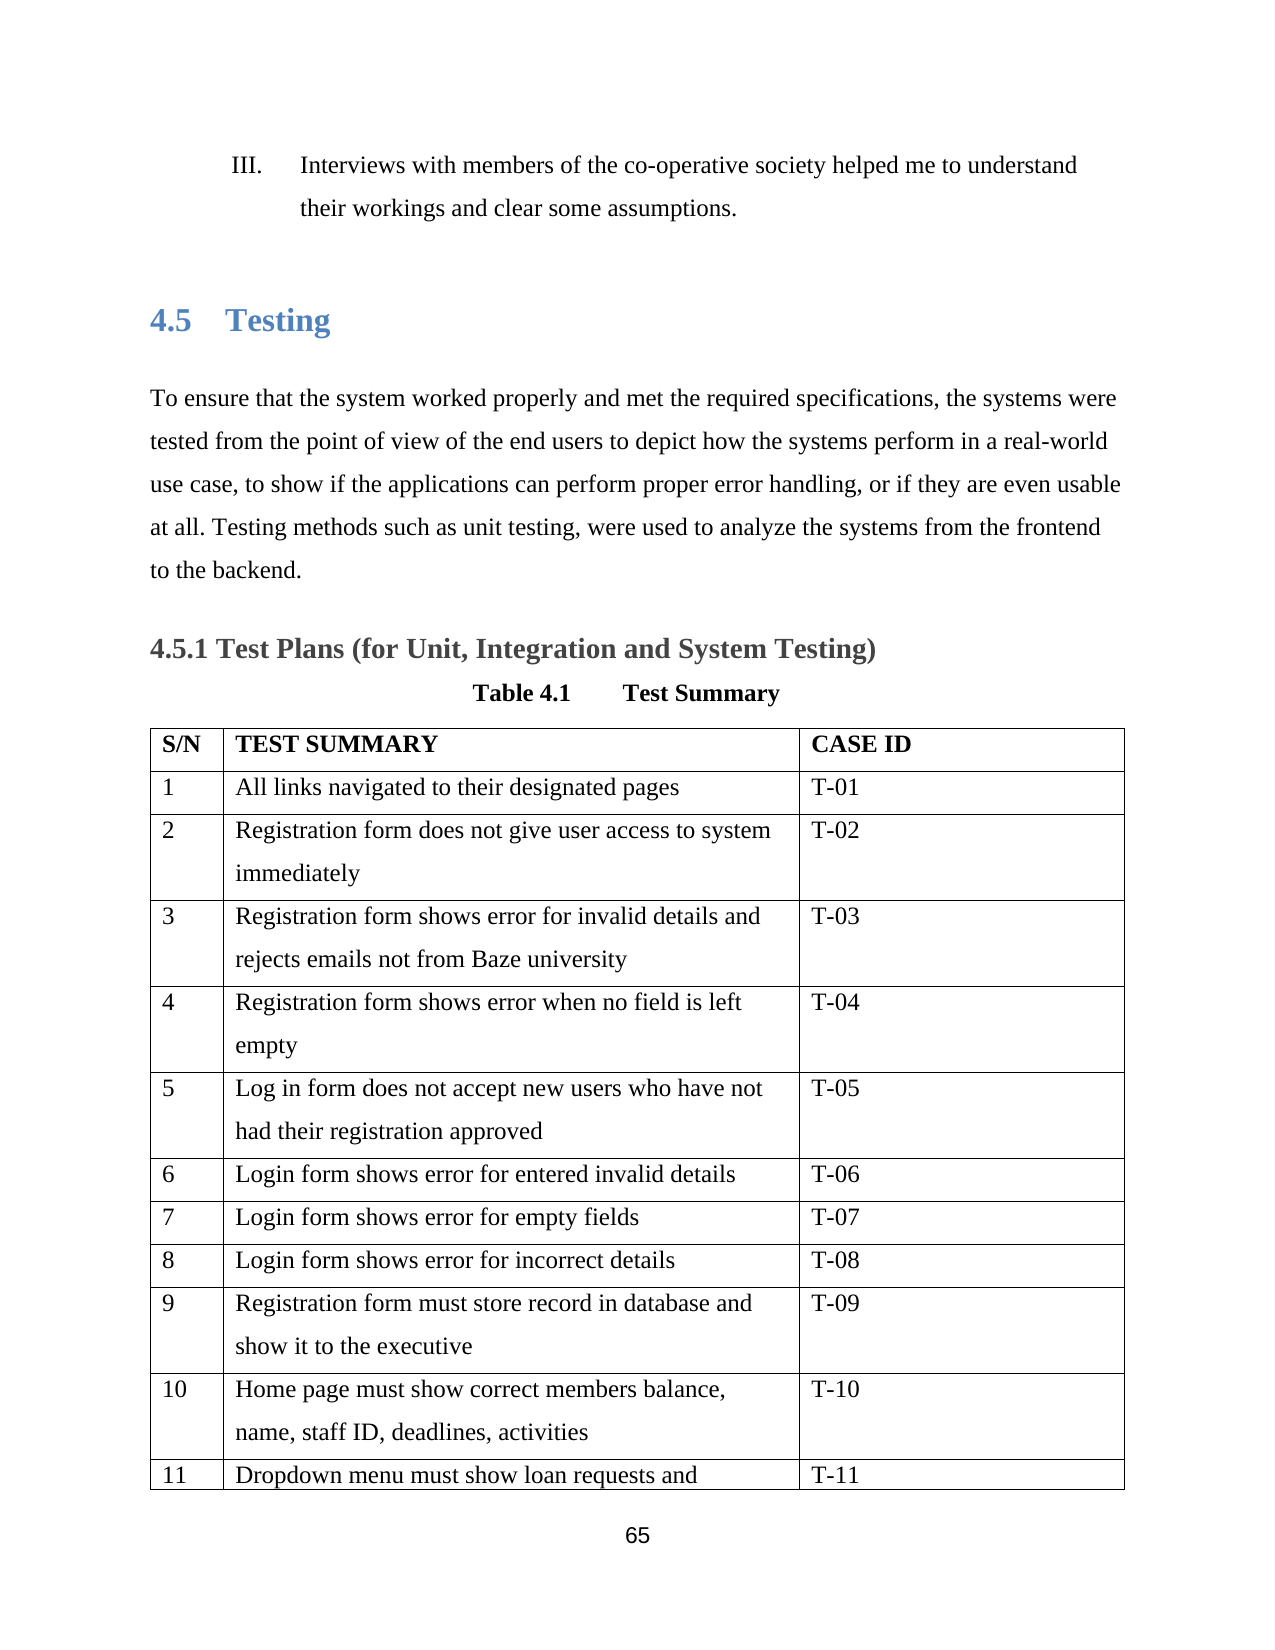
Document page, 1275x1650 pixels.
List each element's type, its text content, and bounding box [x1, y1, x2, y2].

subtitle 4.5 Testing [150, 300, 1125, 338]
table_cell Registration form shows error when no field is left empty [224, 987, 799, 1072]
table_header S/N [151, 729, 223, 771]
table_header CASE ID [800, 729, 1124, 771]
table_cell 6 [151, 1159, 223, 1201]
table_cell 11 [151, 1460, 223, 1489]
subtitle 4.5.1 Test Plans (for Unit, Integration and System Testing) [150, 632, 1125, 665]
text To ensure that the system worked properly and met the required specifications, the systems were tested from the point of view of the end users to depict how the systems perform in a real-world use case, to show if the applications can perform proper error handling, or if they are even usable at all. Testing methods such as unit testing, were used to analyze the systems from the frontend to the backend. [150, 383, 1125, 584]
table_cell T-02 [800, 815, 1124, 900]
list Interviews with members of the co-operative society helped me to understand their workings and clear some assumptions. [262, 150, 1125, 222]
table_cell 1 [151, 772, 223, 814]
text Table 4.1 Test Summary [150, 678, 1102, 707]
table_header TEST SUMMARY [224, 729, 799, 771]
table_cell T-01 [800, 772, 1124, 814]
table_cell 9 [151, 1288, 223, 1373]
table_cell Registration form shows error for invalid details and rejects emails not from Baze university [224, 901, 799, 986]
table_cell T-11 [800, 1460, 1124, 1489]
table_cell 10 [151, 1374, 223, 1459]
table_cell 3 [151, 901, 223, 986]
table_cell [224, 1460, 799, 1489]
table_cell Login form shows error for entered invalid details [224, 1159, 799, 1201]
table_cell Login form shows error for empty fields [224, 1202, 799, 1244]
table_cell Login form shows error for incorrect details [224, 1245, 799, 1287]
table_cell Log in form does not accept new users who have not had their registration approved [224, 1073, 799, 1158]
table_cell T-04 [800, 987, 1124, 1072]
table_cell 8 [151, 1245, 223, 1287]
table_cell T-07 [800, 1202, 1124, 1244]
table_cell 7 [151, 1202, 223, 1244]
table_cell 5 [151, 1073, 223, 1158]
table_cell Registration form does not give user access to system immediately [224, 815, 799, 900]
table_cell Home page must show correct members balance, name, staff ID, deadlines, activities [224, 1374, 799, 1459]
table_cell Registration form must store record in database and show it to the executive [224, 1288, 799, 1373]
table_cell T-05 [800, 1073, 1124, 1158]
table_cell T-08 [800, 1245, 1124, 1287]
table_cell T-10 [800, 1374, 1124, 1459]
table_cell All links navigated to their designated pages [224, 772, 799, 814]
table_cell T-03 [800, 901, 1124, 986]
table_cell T-09 [800, 1288, 1124, 1373]
table_cell 4 [151, 987, 223, 1072]
table_cell T-06 [800, 1159, 1124, 1201]
table_cell 2 [151, 815, 223, 900]
